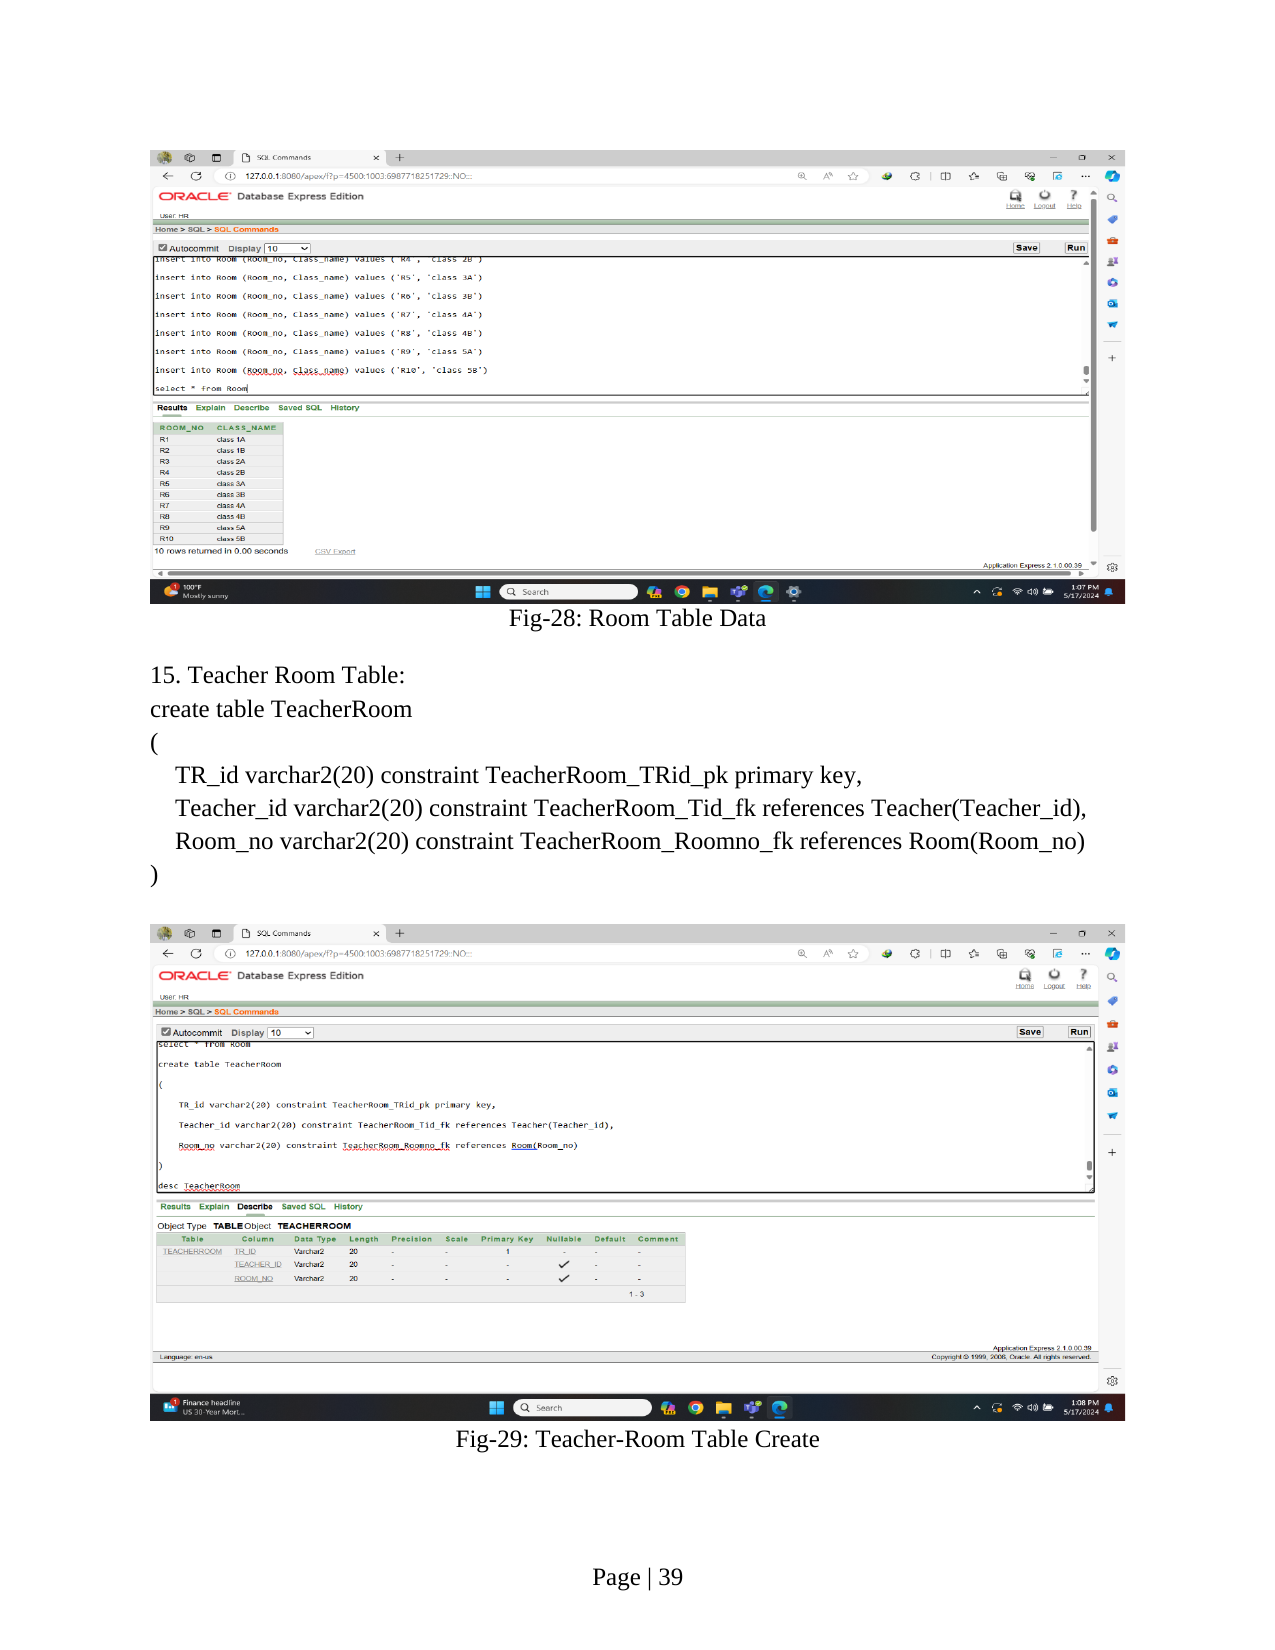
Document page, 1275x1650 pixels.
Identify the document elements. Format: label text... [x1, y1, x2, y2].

text create table TeacherRoom [150, 694, 1125, 722]
text ( [150, 727, 1125, 755]
picture [150, 150, 1125, 604]
text 15. Teacher Room Table: [150, 661, 1125, 689]
text TR_id varchar2(20) constraint TeacherRoom_TRid_pk primary key, [150, 760, 1125, 788]
text Teacher_id varchar2(20) constraint TeacherRoom_Tid_fk references Teacher(Teacher_id), [150, 793, 1125, 821]
text Fig-29: Teacher-Room Table Create [150, 1421, 1125, 1453]
picture [150, 924, 1125, 1421]
text Room_no varchar2(20) constraint TeacherRoom_Roomno_fk references Room(Room_no) [150, 826, 1125, 854]
text Fig-28: Room Table Data [150, 604, 1125, 632]
text ) [150, 859, 1125, 887]
